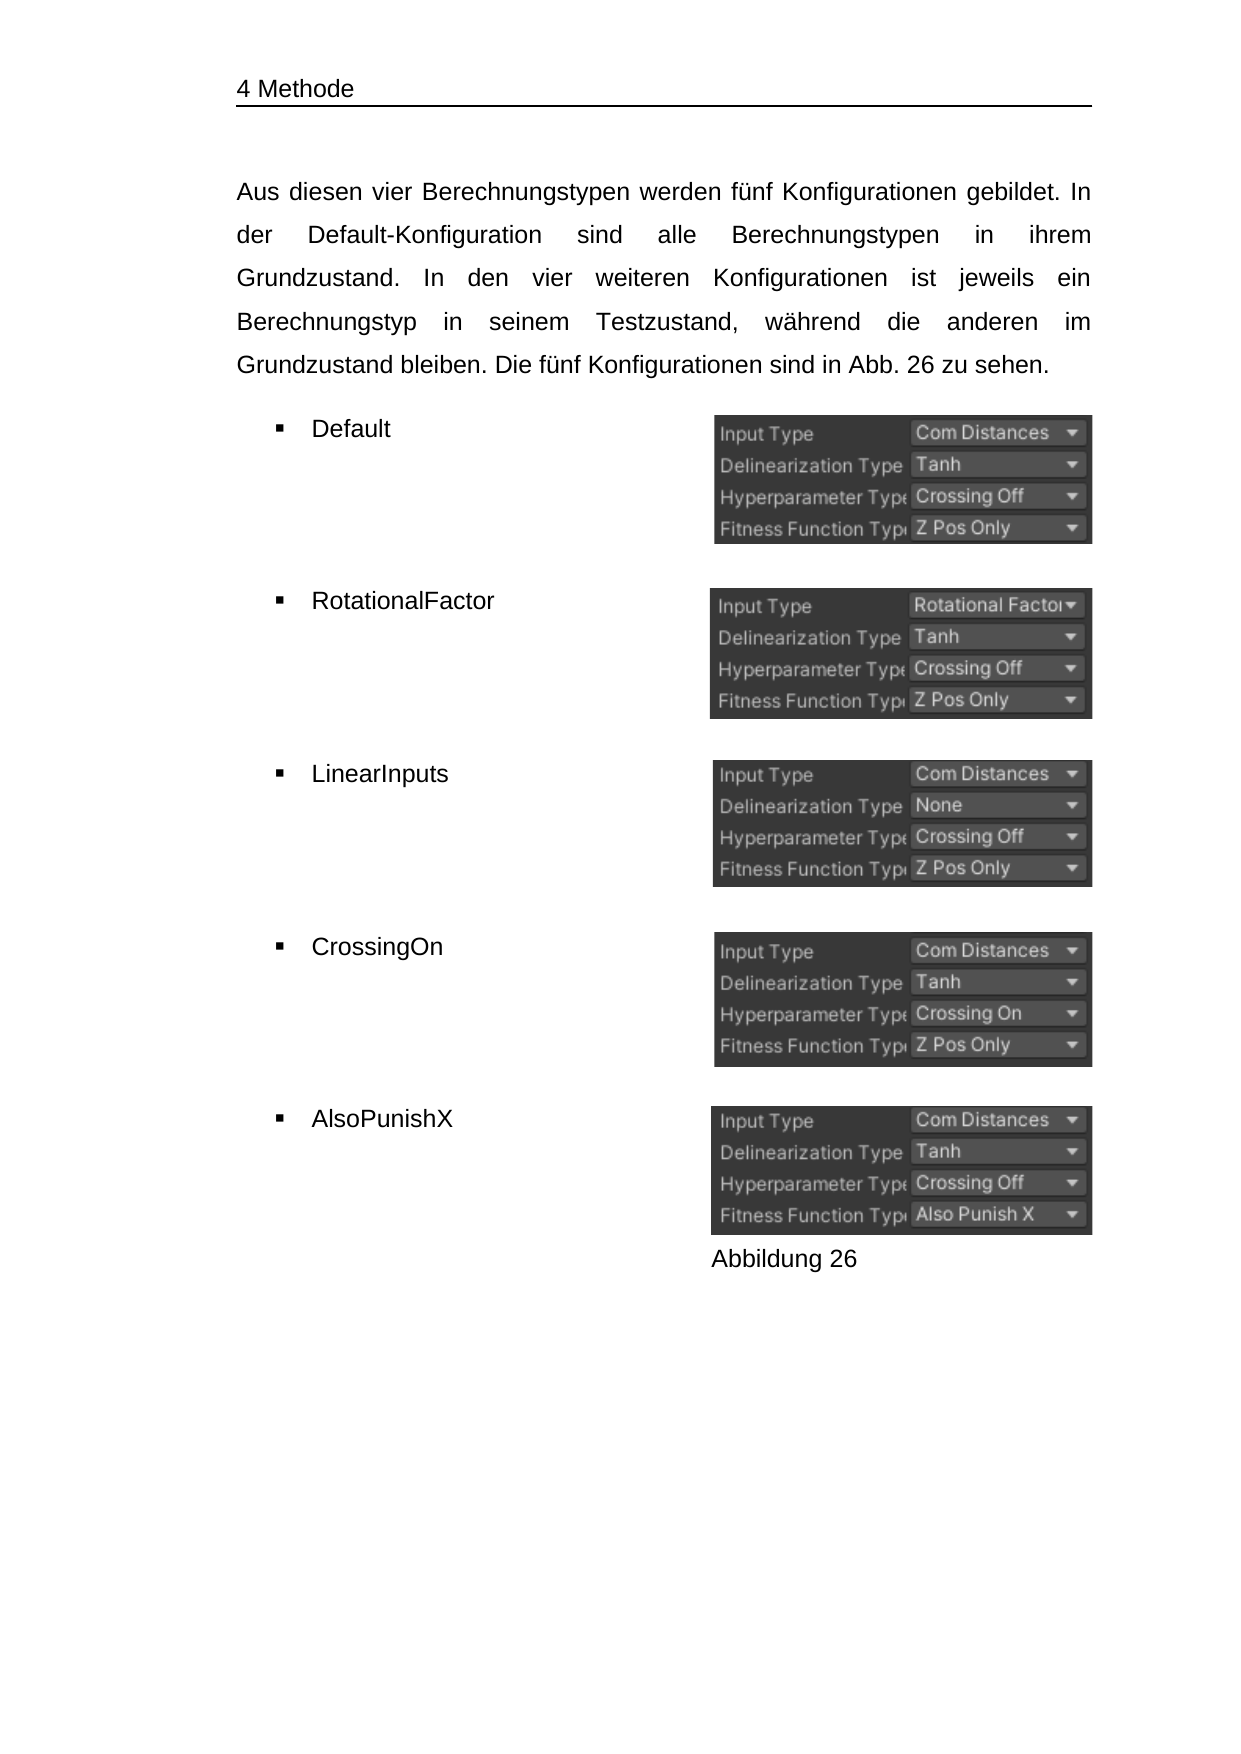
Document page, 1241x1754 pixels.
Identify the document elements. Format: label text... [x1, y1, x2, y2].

picture [714, 932, 1093, 1067]
text Aus diesen vier Berechnungstypen werden fünf Konfigurationen gebildet. In der Default-Konfiguration sind alle Berechnungstypen in ihrem Grundzustand. In den vier weiteren Konfigurationen ist jeweils ein Berechnungstyp in seinem Testzustand, während die anderen im Grundzustand bleiben. Die fünf Konfigurationen sind in Abb. 26 zu sehen. [236, 177, 1092, 378]
picture [712, 760, 1093, 887]
list Default [274, 414, 1092, 442]
picture [711, 1106, 1093, 1235]
list RotationalFactor [274, 586, 1092, 615]
picture [714, 415, 1093, 544]
list AlsoPunishX [274, 1104, 1092, 1133]
picture [709, 588, 1093, 719]
list LinearInputs [274, 759, 1092, 788]
list CrossingOn [274, 931, 1092, 960]
